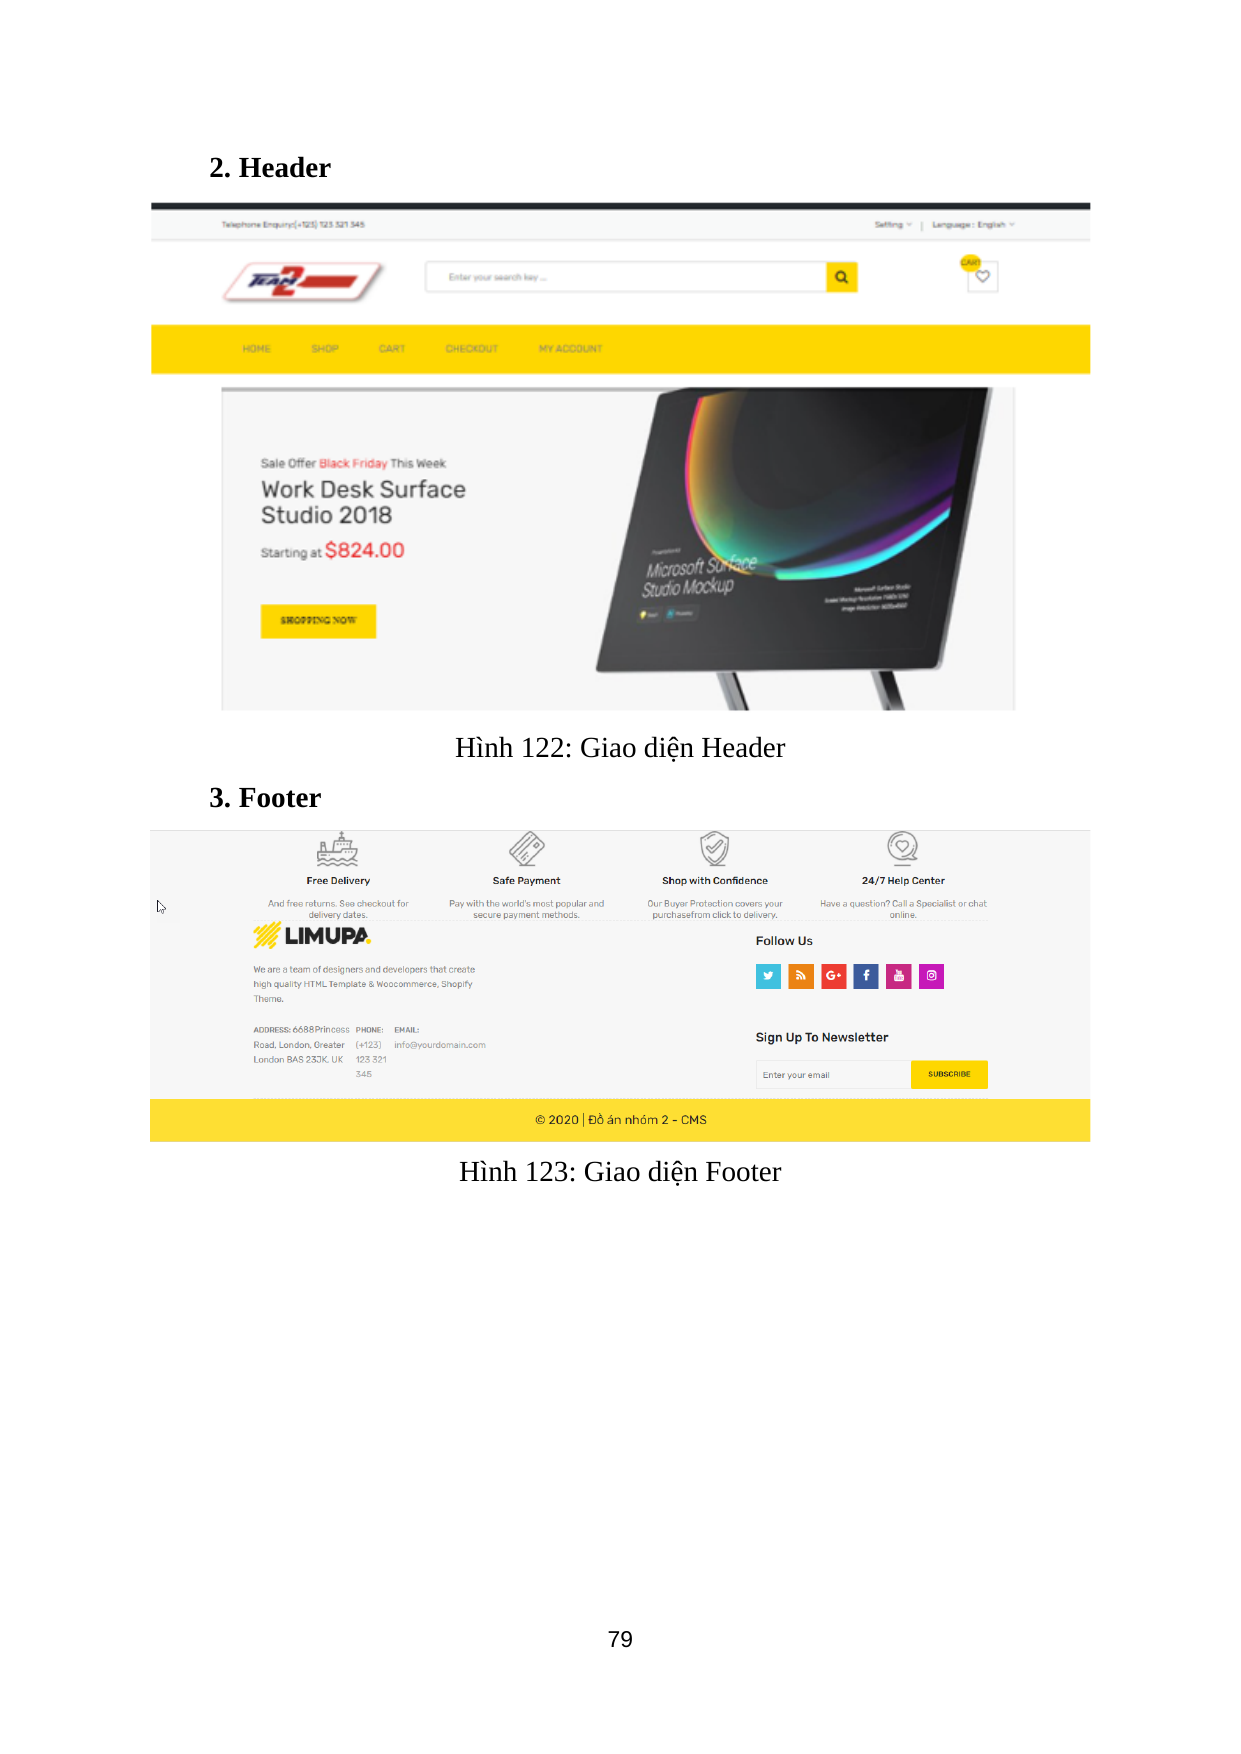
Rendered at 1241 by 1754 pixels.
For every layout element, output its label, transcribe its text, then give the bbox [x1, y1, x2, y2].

list Header [209, 150, 1090, 183]
picture [150, 200, 1091, 717]
picture [150, 830, 1091, 1142]
list Hình 122: Giao diện Header [150, 730, 1090, 763]
list Footer [209, 780, 1090, 813]
text Hình 123: Giao diện Footer [150, 1154, 1090, 1188]
